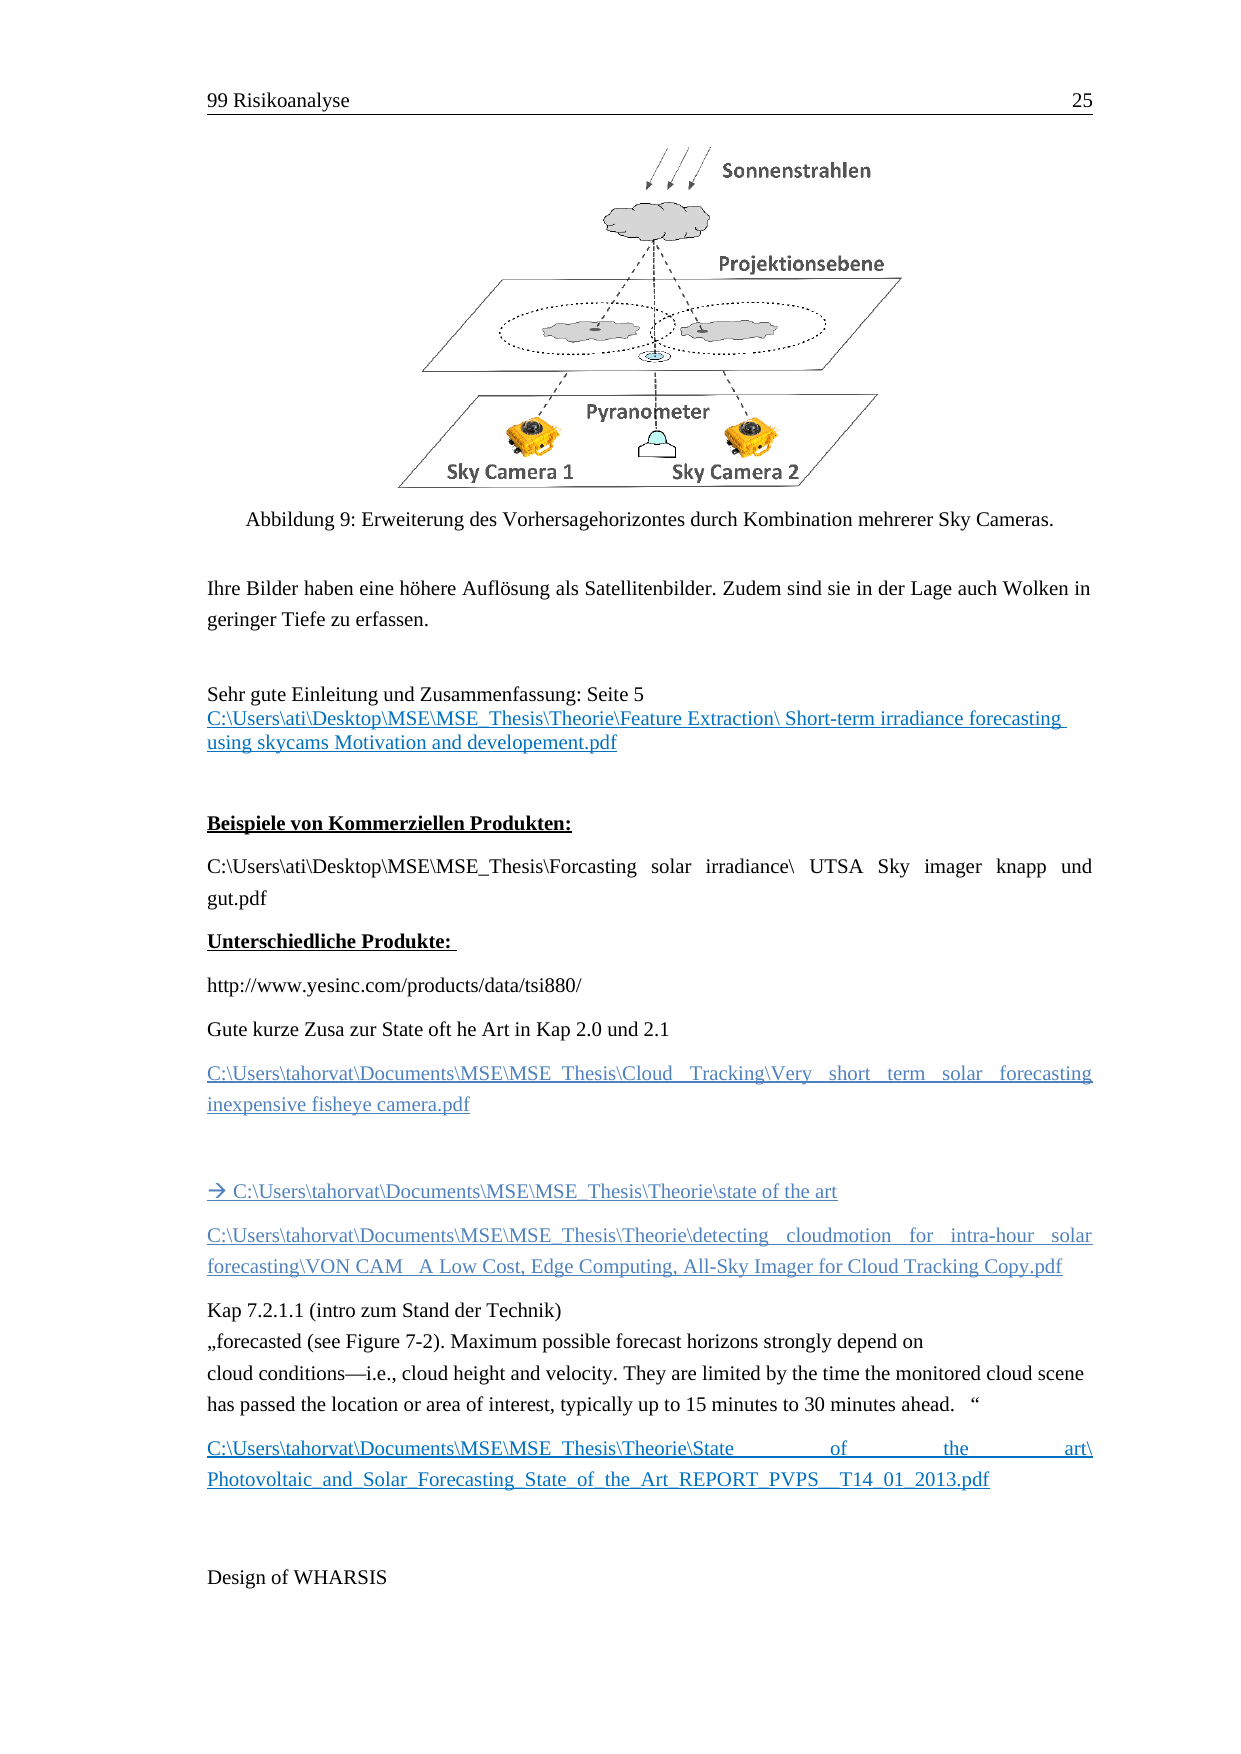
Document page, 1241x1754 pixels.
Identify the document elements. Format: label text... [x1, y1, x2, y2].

text Unterschiedliche Produkte: [207, 929, 1093, 953]
text has passed the location or area of interest, typically up to 15 minutes to 30 minutes ahead. “ [207, 1392, 1093, 1416]
text Kap 7.2.1.1 (intro zum Stand der Technik) [207, 1298, 1093, 1322]
text Design of WHARSIS [207, 1565, 1093, 1589]
text C:\Users\tahorvat\Documents\MSE\MSE_Thesis\Theorie\detecting cloudmotion for intra-hour solar forecasting\VON CAM A Low Cost, Edge Computing, All-Sky Imager for Cloud Tracking Copy.pdf [207, 1245, 1093, 1278]
picture [397, 147, 902, 488]
text C:\Users\tahorvat\Documents\MSE\MSE_Thesis\Cloud Tracking\Very short term solar forecasting inexpensive fisheye camera.pdf [207, 1061, 1093, 1081]
text „forecasted (see Figure 7-2). Maximum possible forecast horizons strongly depend on [207, 1329, 1093, 1353]
text Abbildung 9: Erweiterung des Vorhersagehorizontes durch Kombination mehrerer Sky Cameras. [207, 507, 1093, 531]
text cloud conditions—i.e., cloud height and velocity. They are limited by the time the monitored cloud scene [207, 1361, 1093, 1384]
text Ihre Bilder haben eine höhere Auflösung als Satellitenbilder. Zudem sind sie in der Lage auch Wolken in geringer Tiefe zu erfassen. [207, 576, 1093, 631]
text Gute kurze Zusa zur State oft he Art in Kap 2.0 und 2.1 [207, 1017, 1093, 1041]
text http://www.yesinc.com/products/data/tsi880/ [207, 973, 1093, 997]
text C:\Users\tahorvat\Documents\MSE\MSE_Thesis\Theorie\detecting cloudmotion for intra-hour solar forecasting\VON CAM A Low Cost, Edge Computing, All-Sky Imager for Cloud Tracking Copy.pdf [207, 1223, 1093, 1244]
text C:\Users\tahorvat\Documents\MSE\MSE_Thesis\Theorie\state of the art [207, 1179, 1093, 1203]
text Beispiele von Kommerziellen Produkten: [207, 811, 1093, 834]
text C:\Users\ati\Desktop\MSE\MSE_Thesis\Forcasting solar irradiance\ UTSA Sky imager knapp und gut.pdf [207, 854, 1093, 909]
text C:\Users\tahorvat\Documents\MSE\MSE_Thesis\Theorie\State of the art\Photovoltaic_and_Solar_Forecasting_State_of_the_Art_REPORT_PVPS__T14_01_2013.pdf [207, 1436, 1093, 1456]
text C:\Users\tahorvat\Documents\MSE\MSE_Thesis\Cloud Tracking\Very short term solar forecasting inexpensive fisheye camera.pdf [207, 1083, 1093, 1116]
text Sehr gute Einleitung und Zusammenfassung: Seite 5 C:\Users\ati\Desktop\MSE\MSE_Thesis\Theorie\Feature Extraction\ Short-term irradiance forecasting using skycams Motivation and developement.pdf [207, 682, 1093, 754]
text C:\Users\tahorvat\Documents\MSE\MSE_Thesis\Theorie\State of the art\Photovoltaic_and_Solar_Forecasting_State_of_the_Art_REPORT_PVPS__T14_01_2013.pdf [207, 1458, 1093, 1491]
